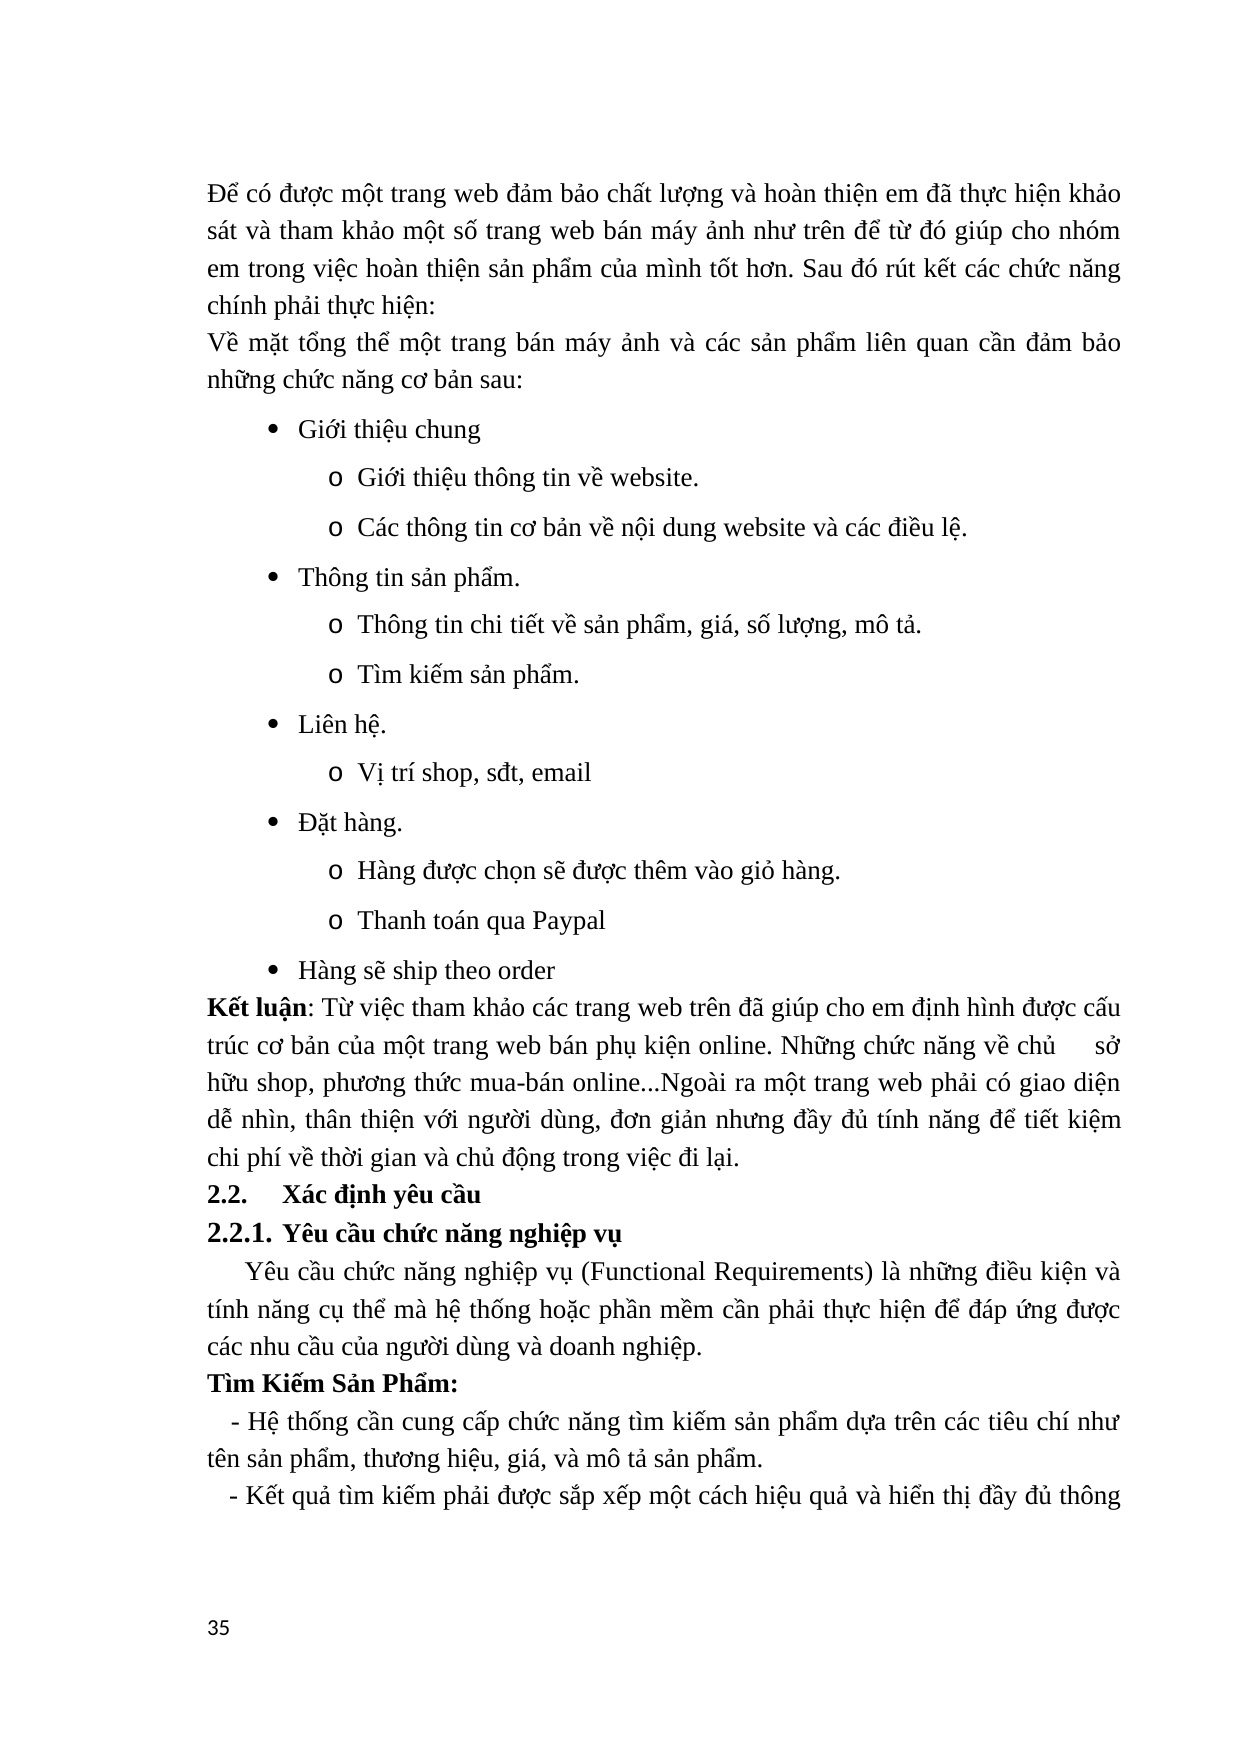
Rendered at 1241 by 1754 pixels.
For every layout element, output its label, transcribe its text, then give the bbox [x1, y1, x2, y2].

list Các thông tin cơ bản về nội dung website và các điều lệ. [327, 511, 1122, 544]
list Giới thiệu chung [268, 413, 1122, 444]
text Để có được một trang web đảm bảo chất lượng và hoàn thiện em đã thực hiện khảo sát và tham khảo một số trang web bán máy ảnh như trên để từ đó giúp cho nhóm em trong việc hoàn thiện sản phẩm của mình tốt hơn. Sau đó rút kết các chức năng chính phải thực hiện: [207, 177, 1122, 320]
list Vị trí shop, sđt, email [327, 756, 1122, 789]
list Hàng sẽ ship theo order [268, 954, 1122, 985]
text Về mặt tổng thể một trang bán máy ảnh và các sản phẩm liên quan cần đảm bảo những chức năng cơ bản sau: [207, 326, 1122, 395]
list Thông tin chi tiết về sản phẩm, giá, số lượng, mô tả. [327, 608, 1122, 642]
list Đặt hàng. [268, 806, 1122, 838]
text Yêu cầu chức năng nghiệp vụ (Functional Requirements) là những điều kiện và tính năng cụ thể mà hệ thống hoặc phần mềm cần phải thực hiện để đáp ứng được các nhu cầu của người dùng và doanh nghiệp. [207, 1255, 1122, 1361]
list Liên hệ. [268, 709, 1122, 740]
list Tìm kiếm sản phẩm. [327, 659, 1122, 692]
list Giới thiệu thông tin về website. [327, 461, 1122, 494]
list Thông tin sản phẩm. [268, 561, 1122, 592]
text Tìm Kiếm Sản Phẩm: [207, 1367, 1122, 1398]
text Kết luận: Từ việc tham khảo các trang web trên đã giúp cho em định hình được cấu trúc cơ bản của một trang web bán phụ kiện online. Những chức năng về chủ sở hữu shop, phương thức mua-bán online...Ngoài ra một trang web phải có giao diện dễ nhìn, thân thiện với người dùng, đơn giản nhưng đầy đủ tính năng để tiết kiệm chi phí về thời gian và chủ động trong việc đi lại. [207, 991, 1122, 1172]
list Hàng được chọn sẽ được thêm vào giỏ hàng. [327, 854, 1122, 887]
list Yêu cầu chức năng nghiệp vụ [207, 1215, 1122, 1249]
list Xác định yêu cầu [207, 1178, 1122, 1209]
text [207, 1479, 1122, 1510]
text - Hệ thống cần cung cấp chức năng tìm kiếm sản phẩm dựa trên các tiêu chí như tên sản phẩm, thương hiệu, giá, và mô tả sản phẩm. [207, 1404, 1122, 1473]
list Thanh toán qua Paypal [327, 904, 1122, 937]
